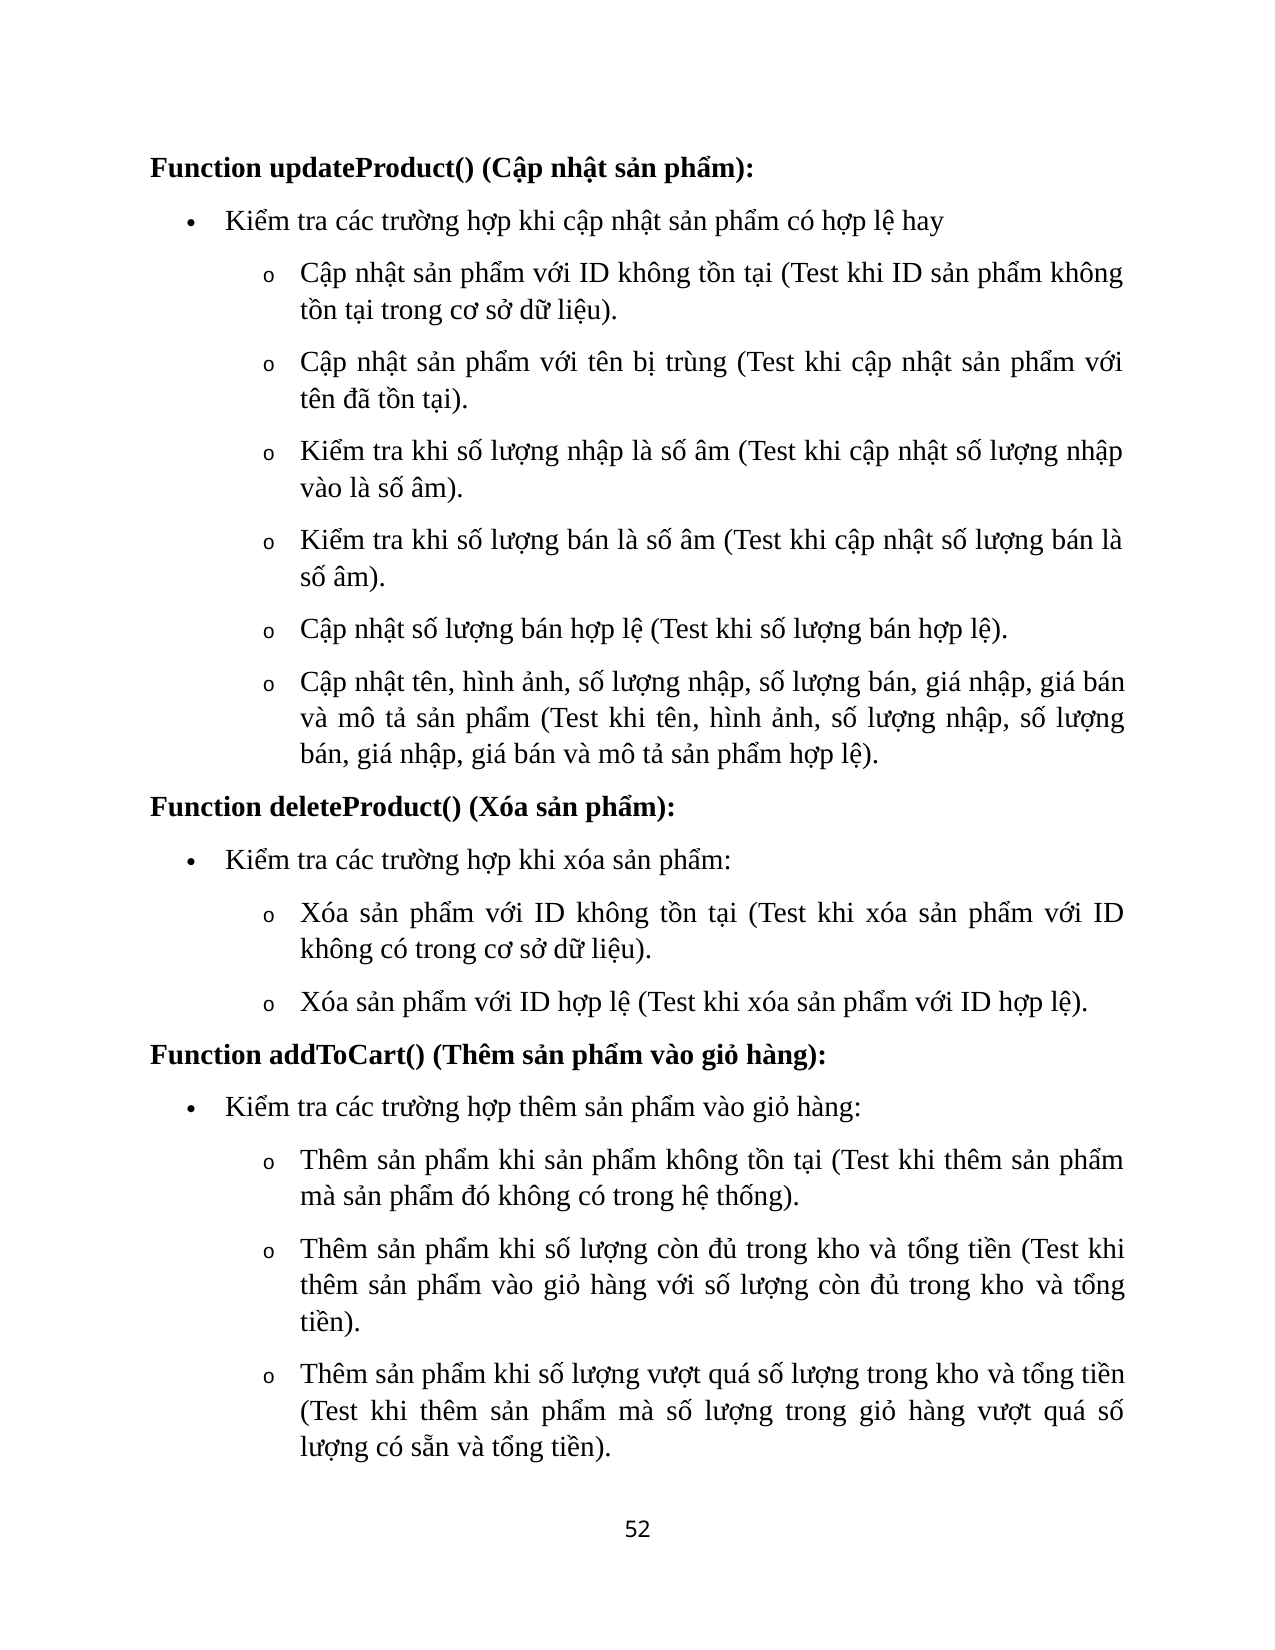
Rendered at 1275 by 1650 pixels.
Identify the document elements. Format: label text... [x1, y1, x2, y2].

list Kiểm tra khi số lượng bán là số âm (Test khi cập nhật số lượng bán là số âm). [262, 522, 1125, 592]
text Function deleteProduct() (Xóa sản phẩm): [150, 789, 1125, 823]
list Kiểm tra khi số lượng nhập là số âm (Test khi cập nhật số lượng nhập vào là số âm). [262, 433, 1125, 503]
list Cập nhật số lượng bán hợp lệ (Test khi số lượng bán hợp lệ). [262, 611, 1125, 645]
list Cập nhật tên, hình ảnh, số lượng nhập, số lượng bán, giá nhập, giá bán và mô tả sản phẩm (Test khi tên, hình ảnh, số lượng nhập, số lượng bán, giá nhập, giá bán và mô tả sản phẩm hợp lệ). [262, 664, 1125, 770]
list Thêm sản phẩm khi sản phẩm không tồn tại (Test khi thêm sản phẩm mà sản phẩm đó không có trong hệ thống). [262, 1142, 1125, 1212]
list Cập nhật sản phẩm với tên bị trùng (Test khi cập nhật sản phẩm với tên đã tồn tại). [262, 344, 1125, 414]
text Function updateProduct() (Cập nhật sản phẩm): [150, 150, 1125, 183]
list Kiểm tra các trường hợp khi xóa sản phẩm: [187, 842, 1125, 876]
list Kiểm tra các trường hợp khi cập nhật sản phẩm có hợp lệ hay [187, 203, 1125, 236]
list Cập nhật sản phẩm với ID không tồn tại (Test khi ID sản phẩm không tồn tại trong cơ sở dữ liệu). [262, 256, 1125, 325]
list Kiểm tra các trường hợp thêm sản phẩm vào giỏ hàng: [187, 1089, 1125, 1123]
list Thêm sản phẩm khi số lượng vượt quá số lượng trong kho và tổng tiền (Test khi thêm sản phẩm mà số lượng trong giỏ hàng vượt quá số lượng có sẵn và tổng tiền). [262, 1356, 1125, 1462]
list Xóa sản phẩm với ID hợp lệ (Test khi xóa sản phẩm với ID hợp lệ). [262, 984, 1125, 1017]
list Thêm sản phẩm khi số lượng còn đủ trong kho và tổng tiền (Test khi thêm sản phẩm vào giỏ hàng với số lượng còn đủ trong kho và tổng tiền). [262, 1231, 1125, 1337]
text Function addToCart() (Thêm sản phẩm vào giỏ hàng): [150, 1037, 1125, 1070]
list Xóa sản phẩm với ID không tồn tại (Test khi xóa sản phẩm với ID không có trong cơ sở dữ liệu). [262, 895, 1125, 965]
